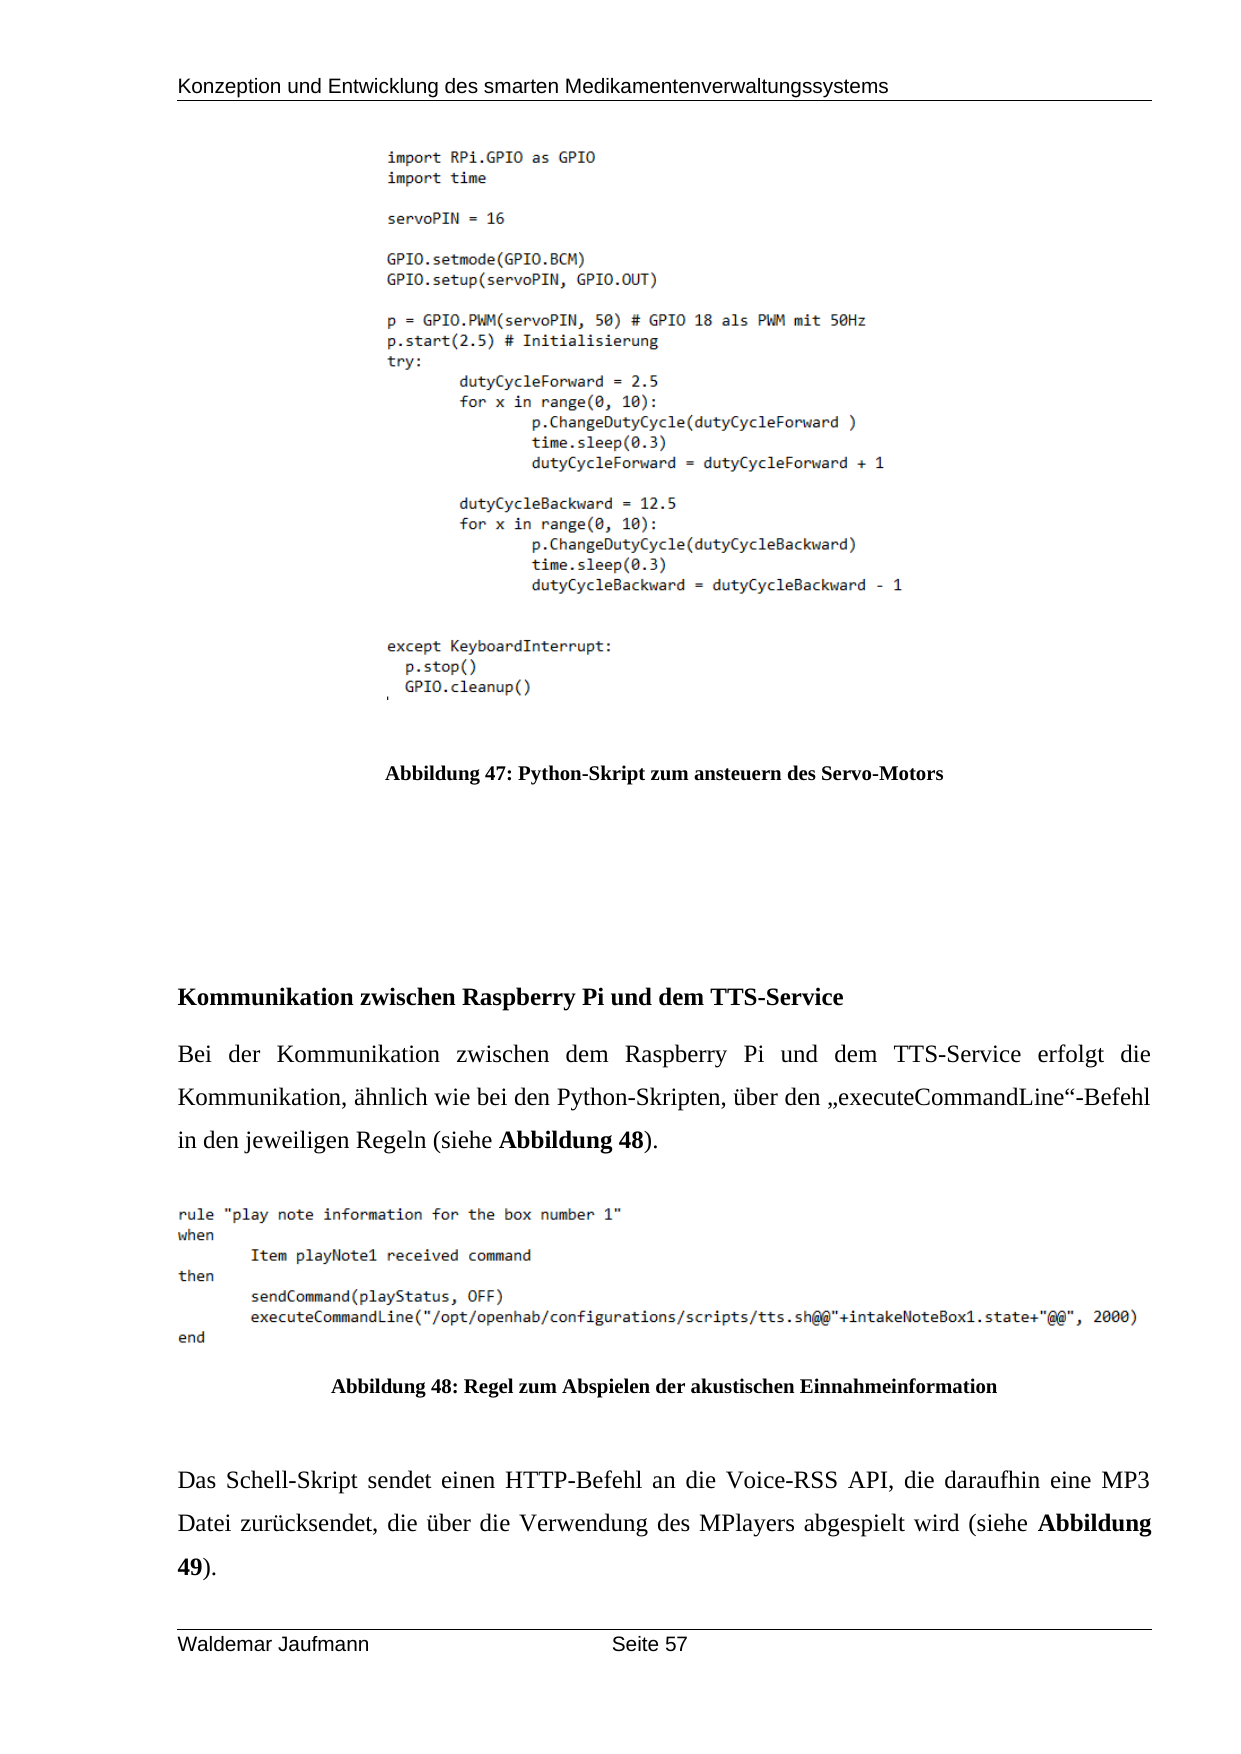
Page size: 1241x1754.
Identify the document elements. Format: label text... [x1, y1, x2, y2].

picture [177, 1197, 1152, 1362]
text Kommunikation zwischen Raspberry Pi und dem TTS-Service [177, 982, 1152, 1010]
text Das Schell-Skript sendet einen HTTP-Befehl an die Voice-RSS API, die daraufhin eine MP3 Datei zurücksendet, die über die Verwendung des MPlayers abgespielt wird (siehe Abbildung 48). [177, 1465, 1152, 1580]
text Bei der Kommunikation zwischen dem Raspberry Pi und dem TTS-Service erfolgt die Kommunikation, ähnlich wie bei den Python-Skripten, über den „executeCommandLine“-Befehl in den jeweiligen Regeln (siehe Abbildung 47). [177, 1039, 1152, 1154]
picture [386, 147, 943, 700]
text Abbildung 47: Python-Skript zum ansteuern des Servo-Motors [177, 761, 1152, 784]
text Abbildung 48: Regel zum Abspielen der akustischen Einnahmeinformation [177, 1374, 1152, 1398]
